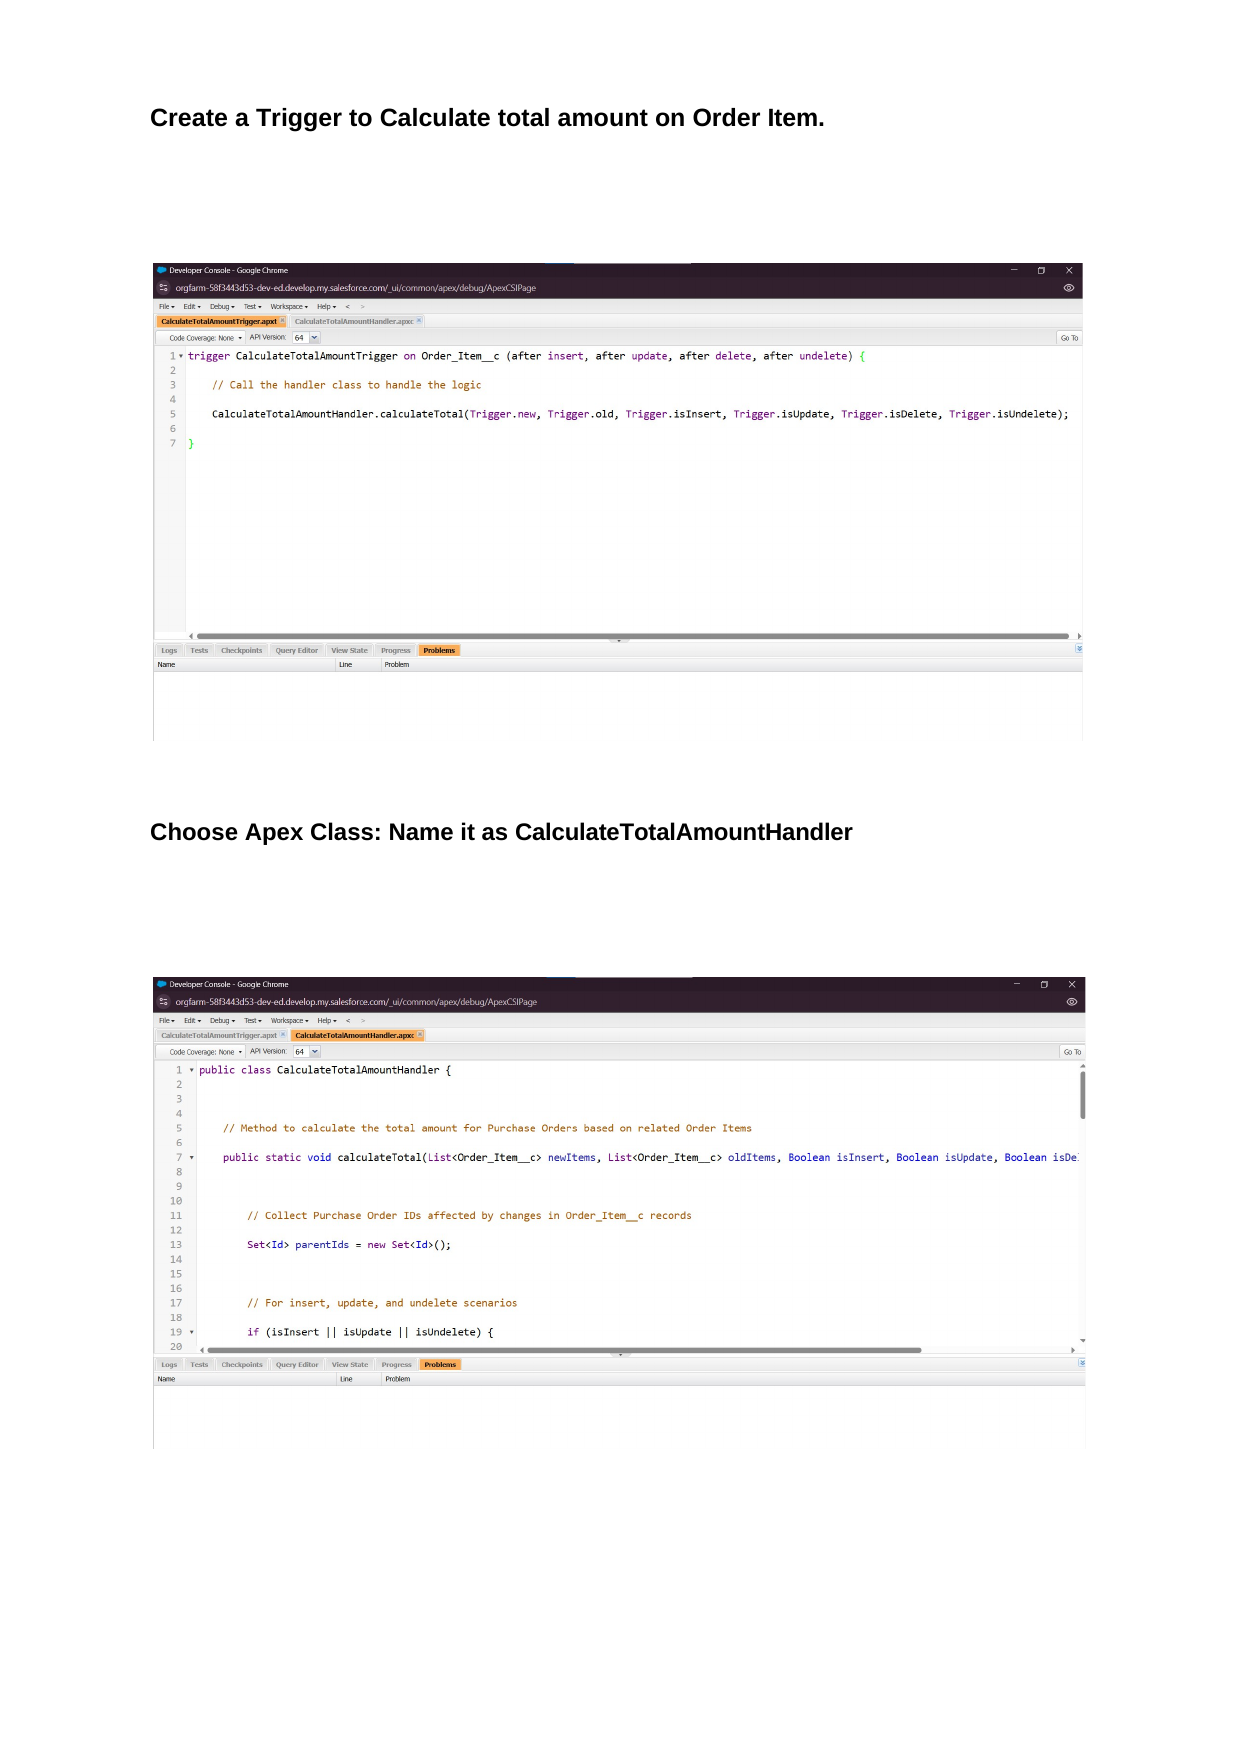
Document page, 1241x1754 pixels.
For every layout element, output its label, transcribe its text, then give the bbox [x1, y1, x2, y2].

text Choose Apex Class: Name it as CalculateTotalAmountHandler [150, 817, 1166, 845]
picture [153, 977, 1086, 1449]
text Create a Trigger to Calculate total amount on Order Item. [150, 103, 1166, 132]
picture [153, 263, 1083, 741]
